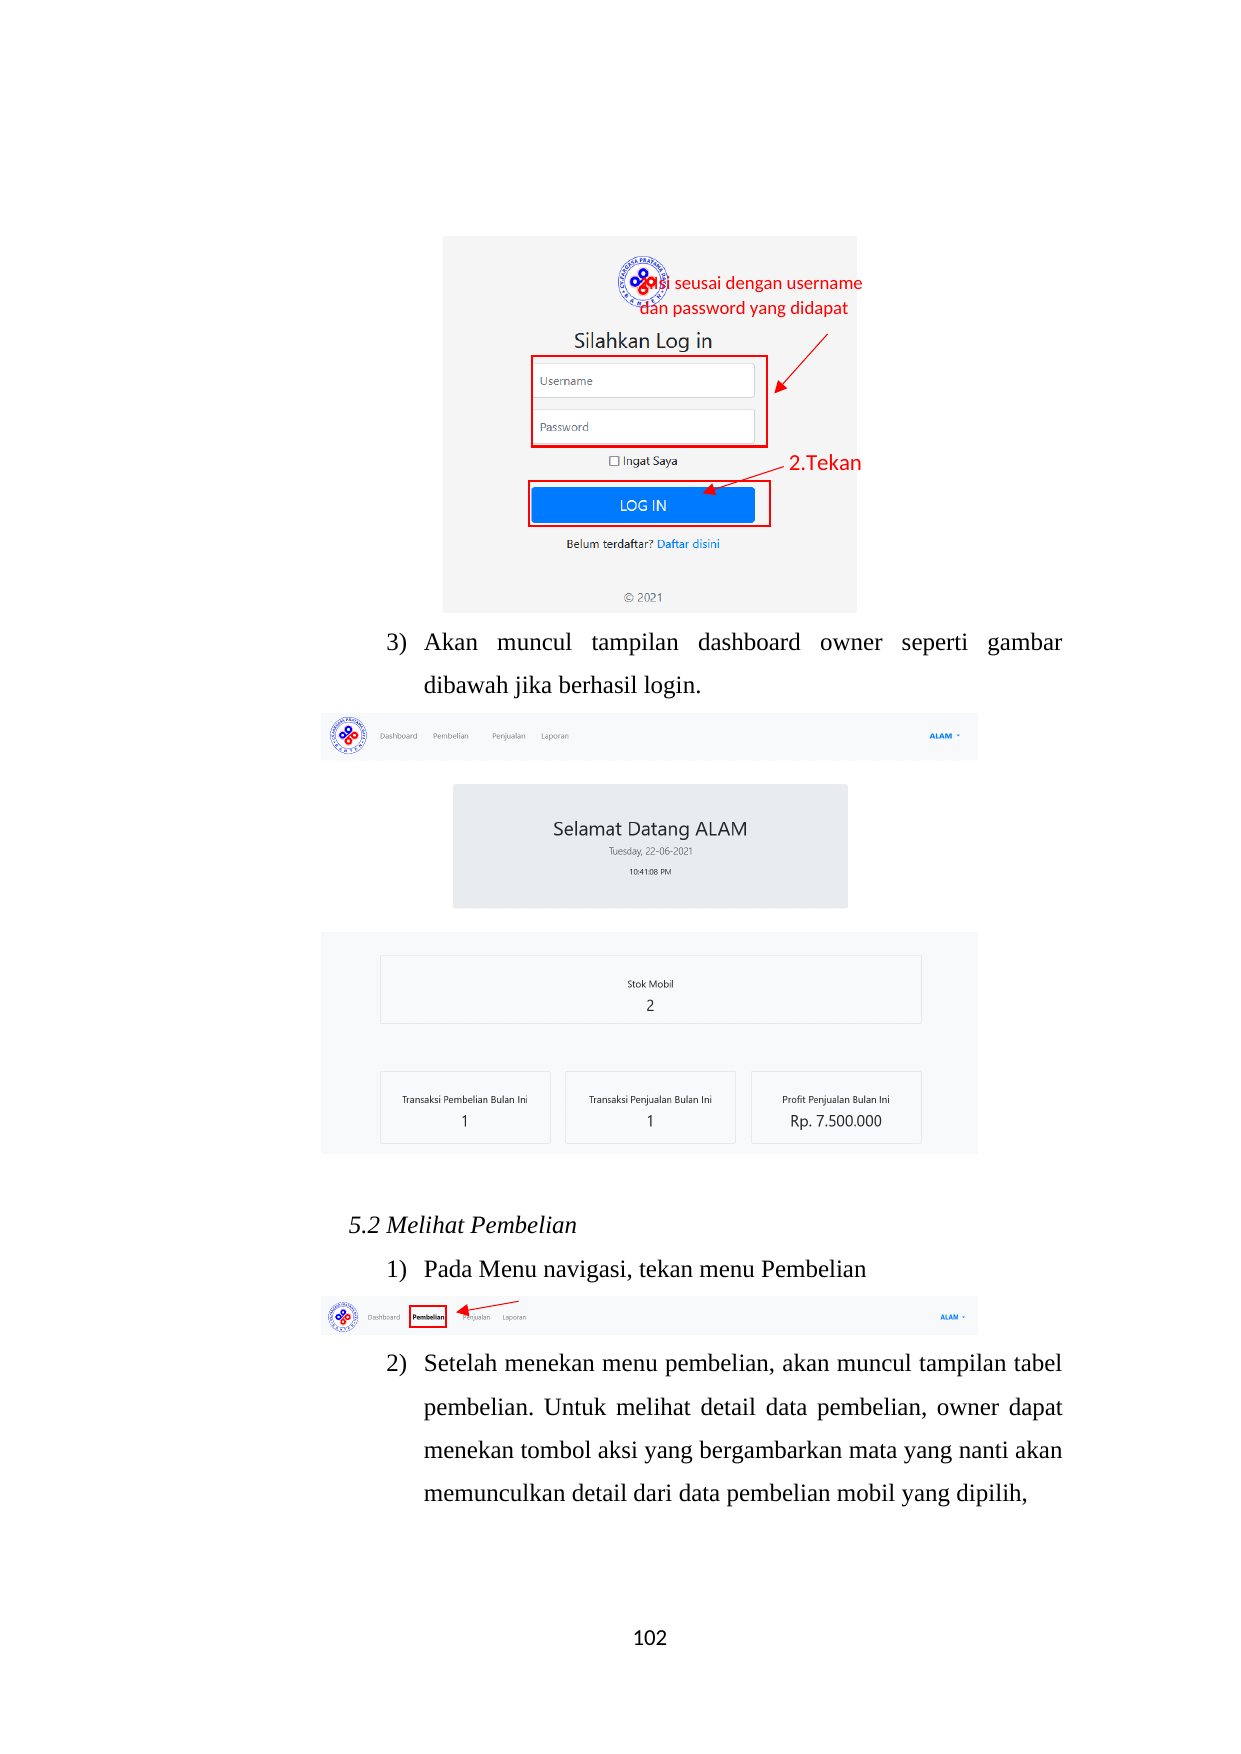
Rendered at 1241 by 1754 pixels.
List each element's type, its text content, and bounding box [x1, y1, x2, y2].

picture [321, 713, 979, 1154]
list Pada Menu navigasi, tekan menu Pembelian [386, 1254, 1063, 1282]
list 5.2 Melihat Pembelian [349, 1211, 1063, 1239]
picture [321, 1296, 979, 1335]
list Akan muncul tampilan dashboard owner seperti gambar dibawah jika berhasil login. [386, 627, 1063, 699]
list Setelah menekan menu pembelian, akan muncul tampilan tabel pembelian. Untuk melihat detail data pembelian, owner dapat menekan tombol aksi yang bergambarkan mata yang nanti akan memunculkan detail dari data pembelian mobil yang dipilih, [386, 1348, 1063, 1507]
picture [442, 236, 857, 613]
